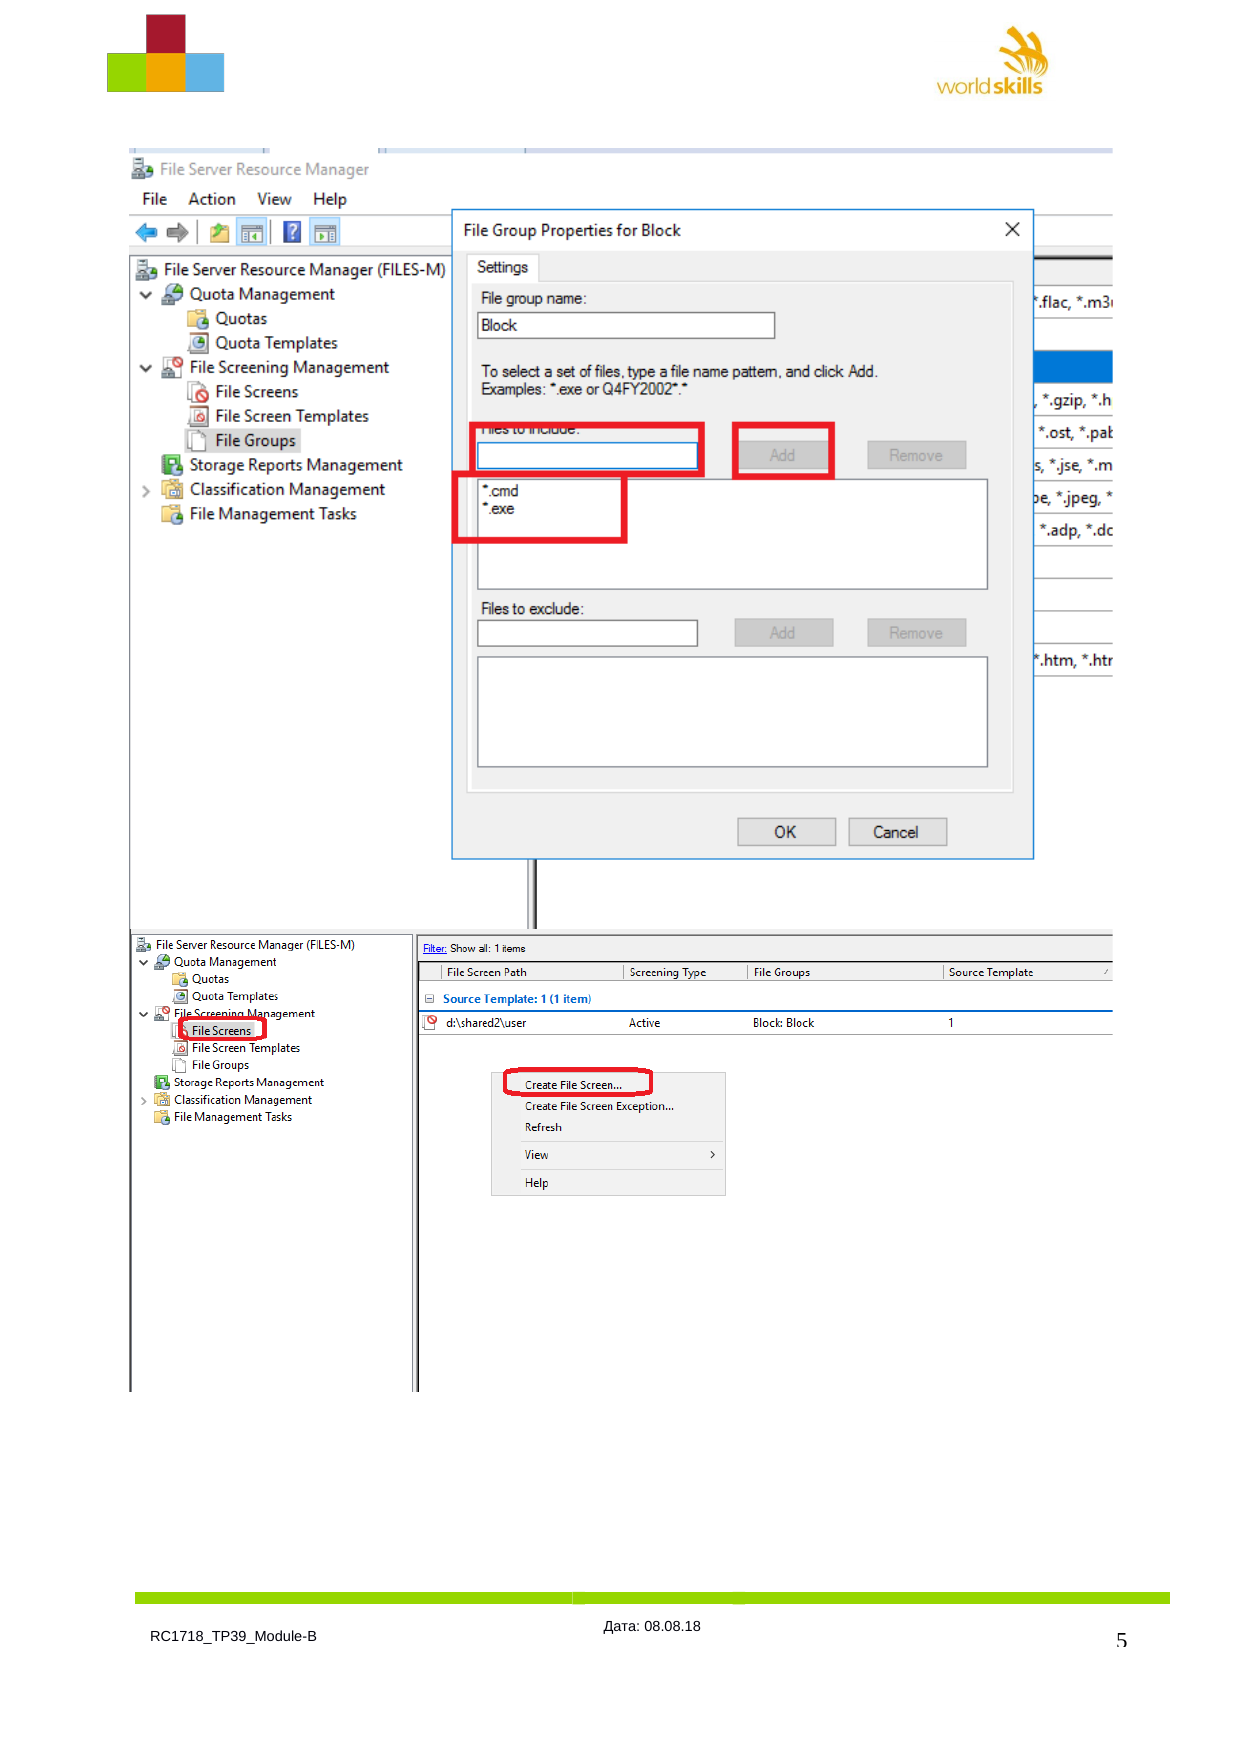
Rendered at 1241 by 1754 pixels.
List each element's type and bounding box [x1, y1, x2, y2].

picture [933, 22, 1056, 101]
picture [129, 148, 1113, 1392]
picture [106, 14, 225, 92]
